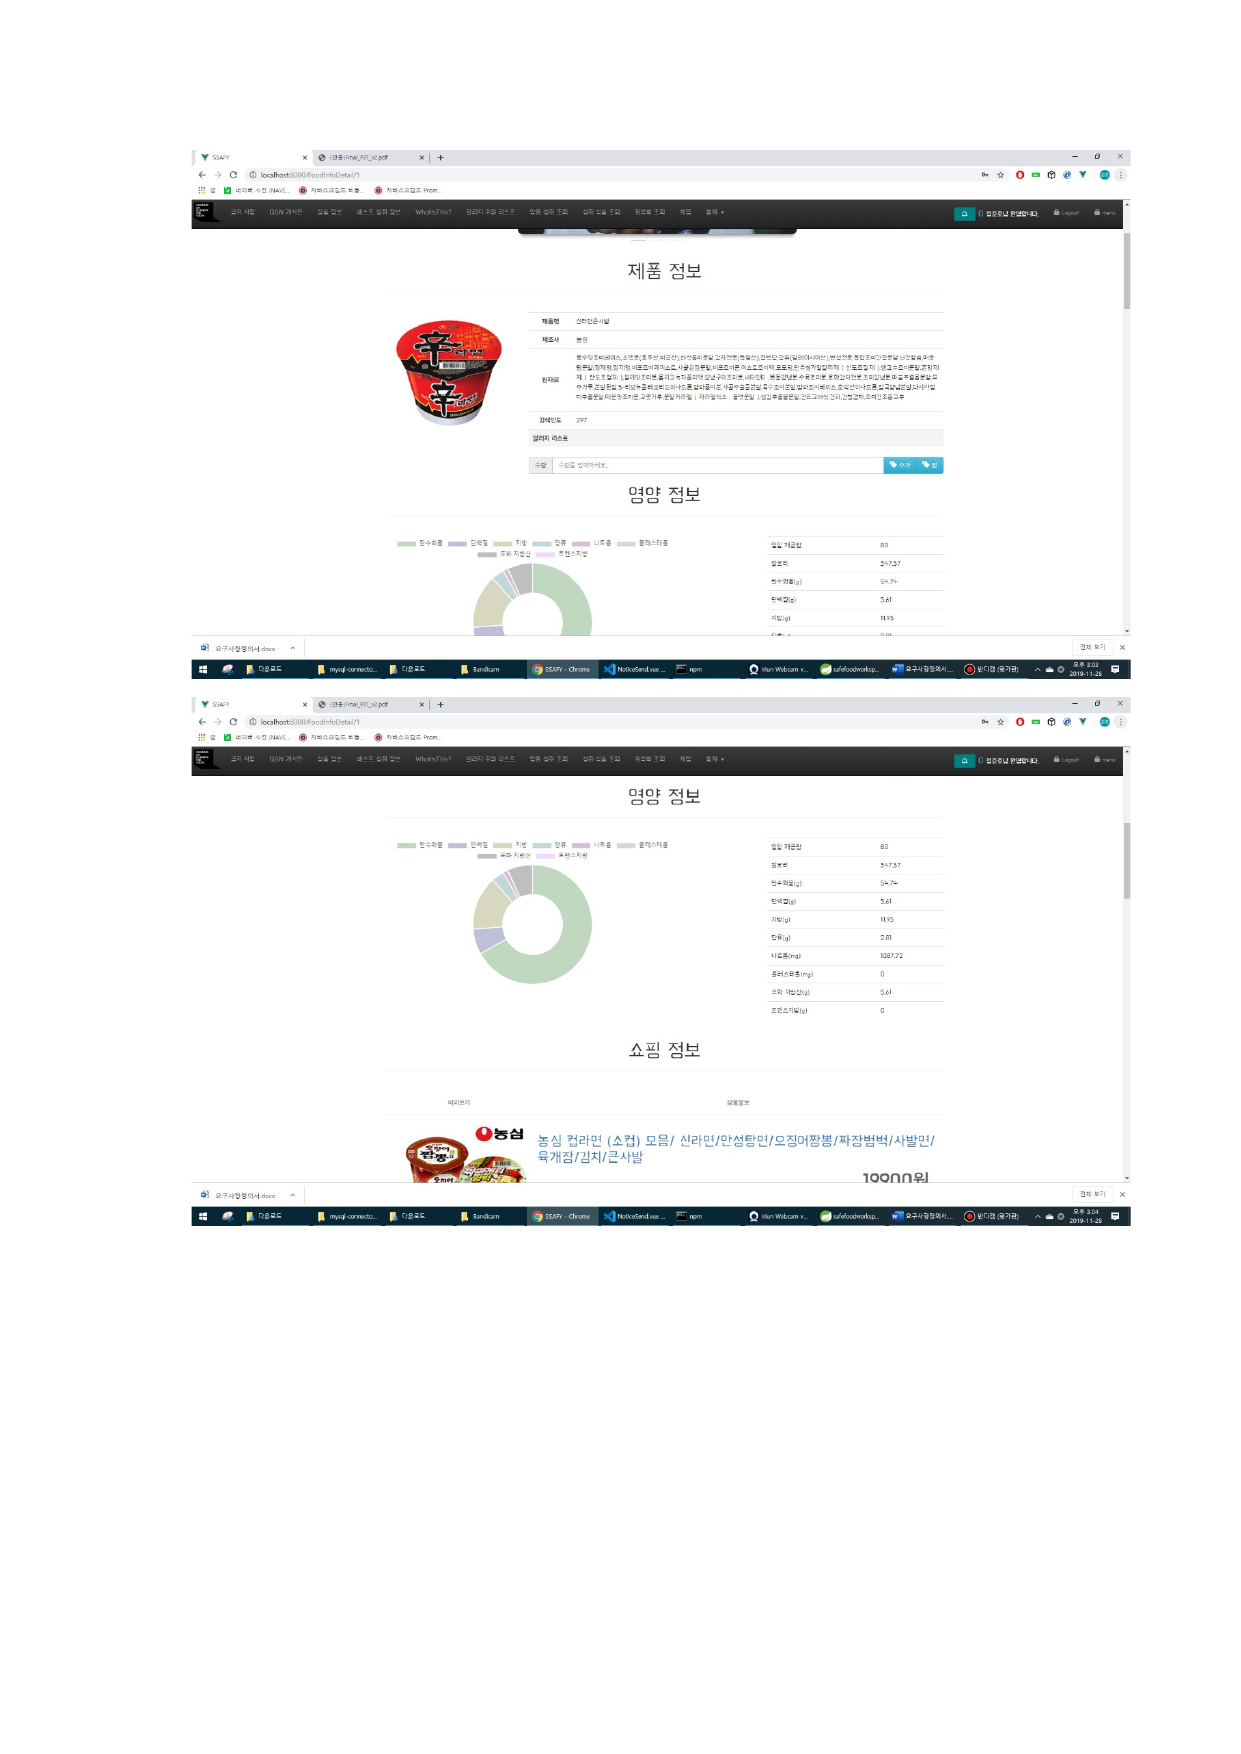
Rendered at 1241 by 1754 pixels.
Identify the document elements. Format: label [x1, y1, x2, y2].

picture [191, 150, 1131, 679]
picture [191, 697, 1131, 1226]
